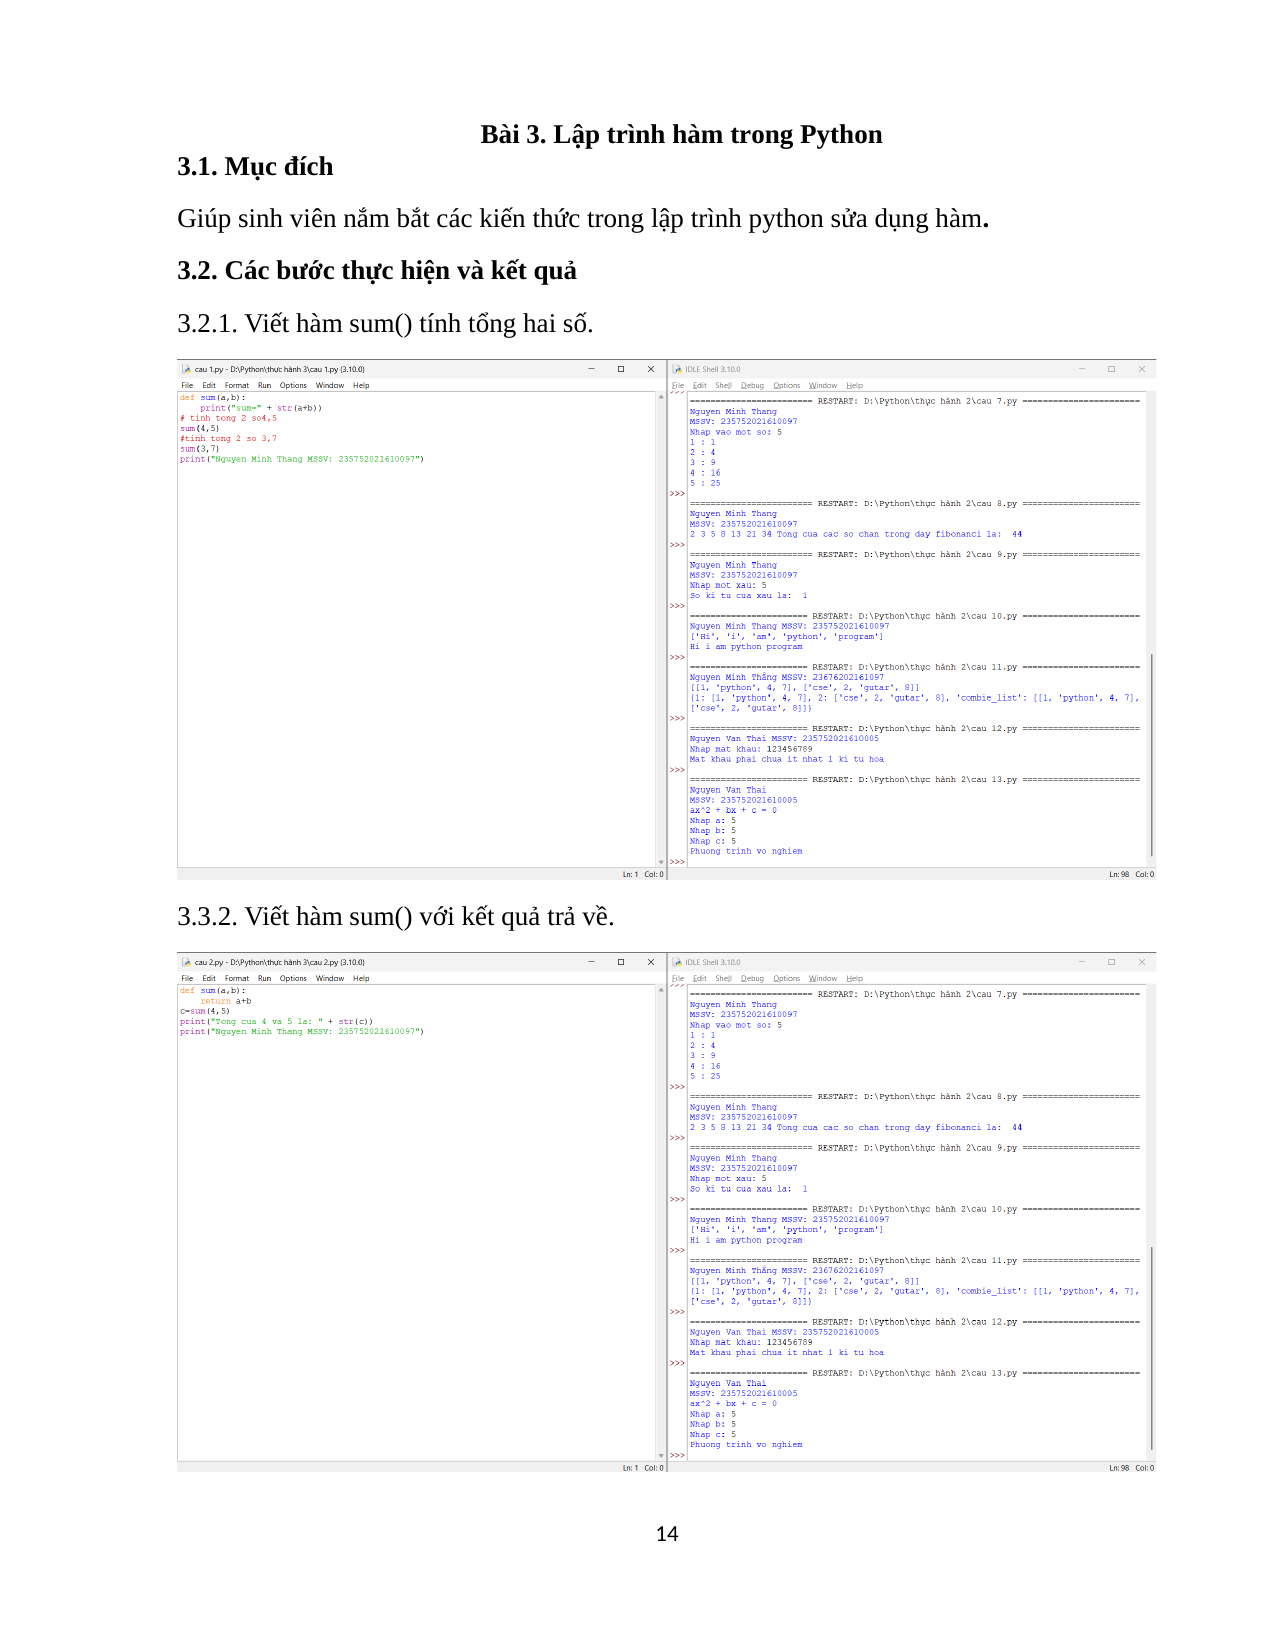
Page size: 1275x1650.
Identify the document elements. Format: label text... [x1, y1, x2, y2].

text 3.2.1. Viết hàm sum() tính tổng hai số. [177, 307, 1156, 338]
text 3.3.2. Viết hàm sum() với kết quả trả về. [177, 900, 1156, 931]
text 3.1. Mục đích [177, 150, 1156, 181]
picture [177, 359, 1157, 880]
text 3.2. Các bước thực hiện và kết quả [177, 254, 1156, 286]
subtitle Bài 3. Lập trình hàm trong Python [207, 118, 1156, 150]
text Giúp sinh viên nắm bắt các kiến thức trong lập trình python sửa dụng hàm. [177, 202, 1156, 233]
picture [177, 952, 1157, 1472]
